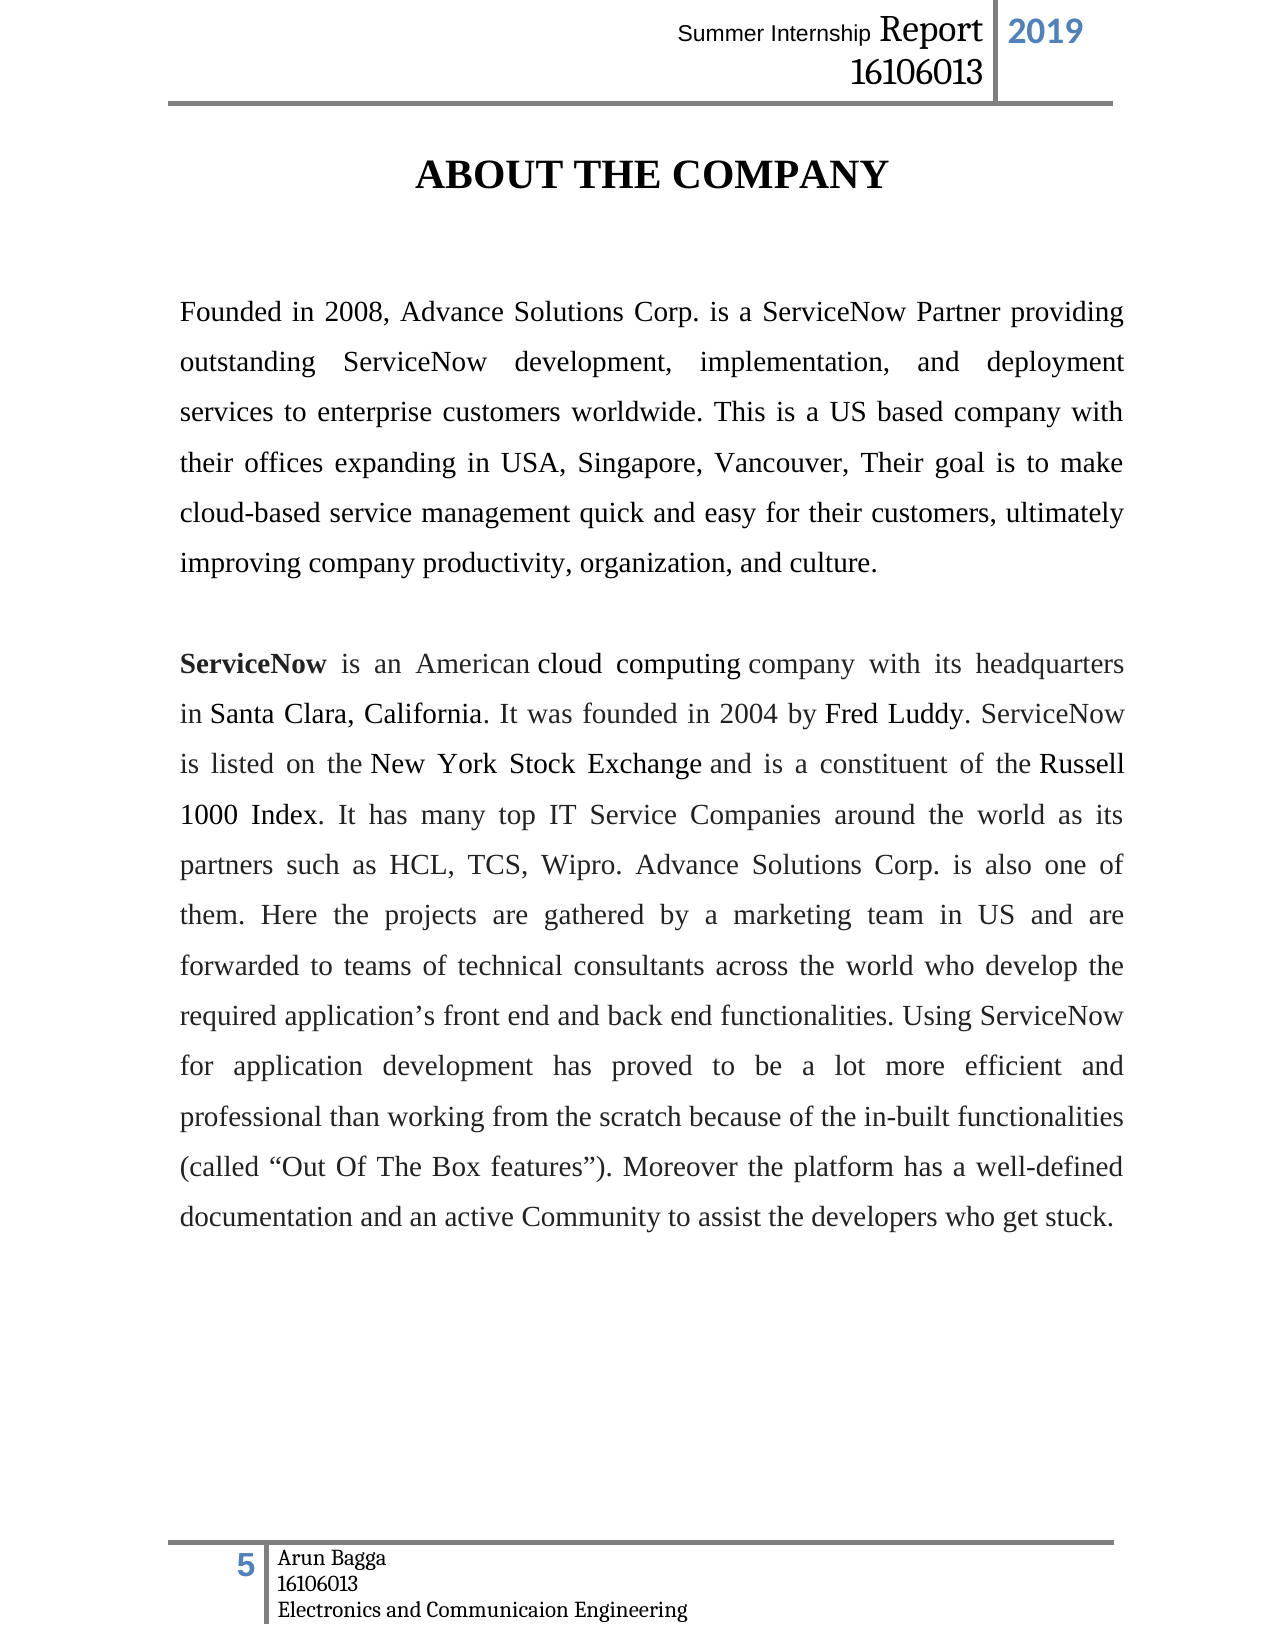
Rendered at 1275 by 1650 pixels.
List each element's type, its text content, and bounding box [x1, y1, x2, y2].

text Founded in 2008, Advance Solutions Corp. is a ServiceNow Partner providing outstanding ServiceNow development, implementation, and deployment services to enterprise customers worldwide. This is a US based company with their offices expanding in USA, Singapore, Vancouver, Their goal is to make cloud-based service management quick and easy for their customers, ultimately improving company productivity, organization, and culture. [179, 294, 1125, 579]
text ServiceNow is an American cloud computing company with its headquarters in Santa Clara, California. It was founded in 2004 by Fred Luddy. ServiceNow is listed on the New York Stock Exchange and is a constituent of the Russell 1000 Index. It has many top IT Service Companies around the world as its partners such as HCL, TCS, Wipro. Advance Solutions Corp. is also one of them. Here the projects are gathered by a marketing team in US and are forwarded to teams of technical consultants across the world who develop the required application’s front end and back end functionalities. Using ServiceNow for application development has proved to be a lot more efficient and professional than working from the scratch because of the in-built functionalities (called “Out Of The Box features”). Moreover the platform has a well-defined documentation and an active Community to assist the developers who get stuck. [179, 646, 1125, 911]
text ABOUT THE COMPANY [179, 150, 1125, 198]
text ServiceNow is an American cloud computing company with its headquarters in Santa Clara, California. It was founded in 2004 by Fred Luddy. ServiceNow is listed on the New York Stock Exchange and is a constituent of the Russell 1000 Index. It has many top IT Service Companies around the world as its partners such as HCL, TCS, Wipro. Advance Solutions Corp. is also one of them. Here the projects are gathered by a marketing team in US and are forwarded to teams of technical consultants across the world who develop the required application’s front end and back end functionalities. Using ServiceNow for application development has proved to be a lot more efficient and professional than working from the scratch because of the in-built functionalities (called “Out Of The Box features”). Moreover the platform has a well-defined documentation and an active Community to assist the developers who get stuck. [179, 912, 1125, 1233]
